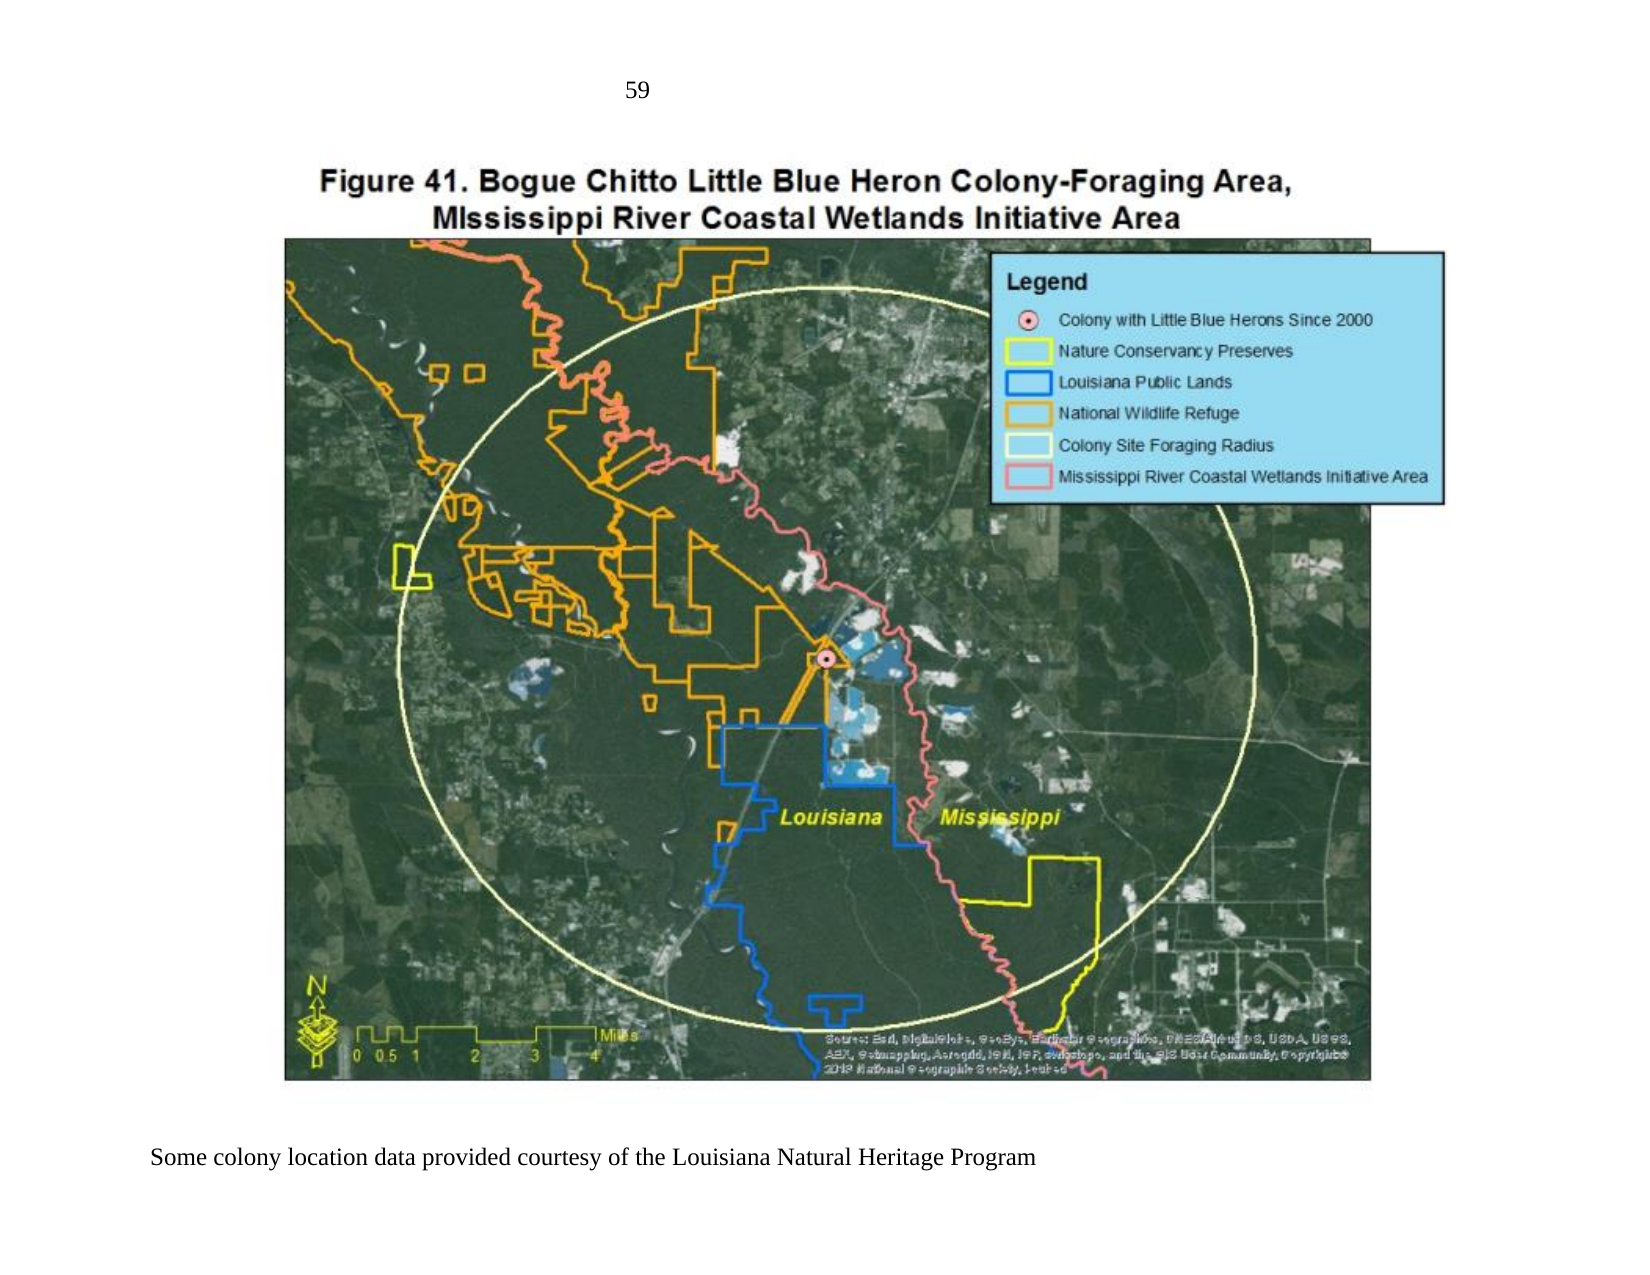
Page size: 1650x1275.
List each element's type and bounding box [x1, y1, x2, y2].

picture [194, 150, 1456, 1125]
